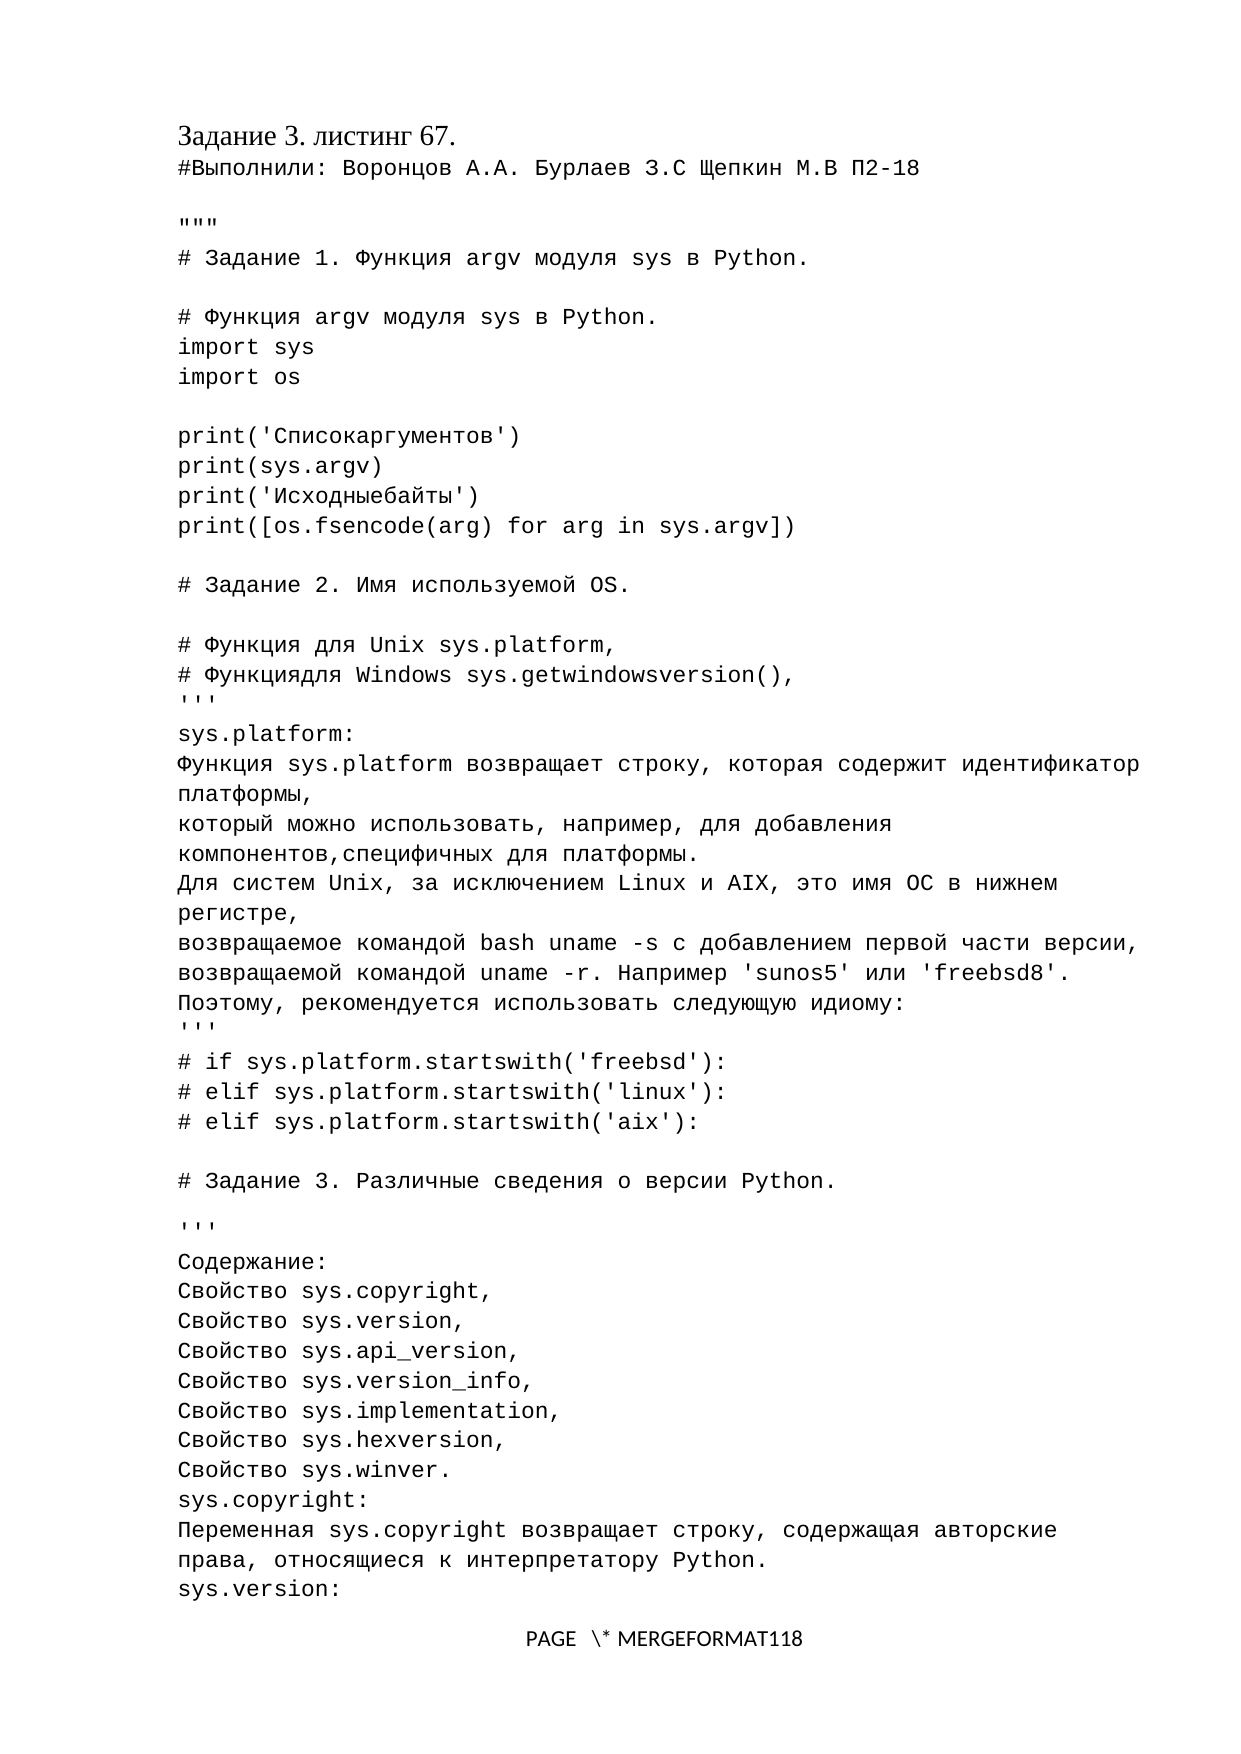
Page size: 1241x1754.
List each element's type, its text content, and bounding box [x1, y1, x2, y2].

text ''' [177, 1220, 1152, 1246]
text import sys [177, 335, 1152, 361]
text # elif sys.platform.startswith('linux'): [177, 1080, 1152, 1106]
text Функция sys.platform возвращает строку, которая содержит идентификатор платформы, [177, 752, 1152, 808]
text print('Исходныебайты') [177, 484, 1152, 510]
text import os [177, 365, 1152, 391]
text Свойство sys.winver. [177, 1458, 1152, 1484]
text Свойство sys.version, [177, 1309, 1152, 1336]
text sys.copyright: [177, 1488, 1152, 1514]
text # Задание 1. Функция argv модуля sys в Python. [177, 246, 1152, 272]
text """ [177, 216, 1152, 242]
text # Функциядля Windows sys.getwindowsversion(), [177, 663, 1152, 689]
text # Задание 3. Различные сведения о версии Python. [177, 1169, 1152, 1196]
text print([os.fsencode(arg) for arg in sys.argv]) [177, 514, 1152, 540]
text Для систем Unix, за исключением Linux и AIX, это имя ОС в нижнем регистре, [177, 872, 1152, 927]
text sys.version: [177, 1578, 1152, 1604]
text Свойство sys.version_info, [177, 1369, 1152, 1395]
text Поэтому, рекомендуется использовать следующую идиому: [177, 991, 1152, 1017]
text # Задание 2. Имя используемой OS. [177, 574, 1152, 600]
text sys.platform: [177, 723, 1152, 749]
text ''' [177, 1021, 1152, 1047]
text Свойство sys.api_version, [177, 1339, 1152, 1365]
text ''' [177, 693, 1152, 719]
text Свойство sys.hexversion, [177, 1429, 1152, 1455]
text возвращаемой командой uname -r. Например 'sunos5' или 'freebsd8'. [177, 961, 1152, 987]
text Свойство sys.copyright, [177, 1280, 1152, 1306]
text # Функция argv модуля sys в Python. [177, 306, 1152, 332]
text Свойство sys.implementation, [177, 1399, 1152, 1425]
text Задание 3. листинг 67. [177, 118, 1152, 152]
text Содержание: [177, 1250, 1152, 1276]
text # if sys.platform.startswith('freebsd'): [177, 1050, 1152, 1076]
text который можно использовать, например, для добавления компонентов,специфичных для платформы. [177, 812, 1152, 868]
text # Функция для Unix sys.platform, [177, 633, 1152, 659]
text возвращаемое командой bash uname -s с добавлением первой части версии, [177, 931, 1152, 957]
text # elif sys.platform.startswith('aix'): [177, 1110, 1152, 1136]
text print(sys.argv) [177, 454, 1152, 481]
text print('Списокаргументов') [177, 425, 1152, 451]
text Переменная sys.copyright возвращает строку, содержащая авторские права, относящиеся к интерпретатору Python. [177, 1518, 1152, 1574]
text #Выполнили: Воронцов А.А. Бурлаев З.С Щепкин М.В П2-18 [177, 157, 1152, 183]
